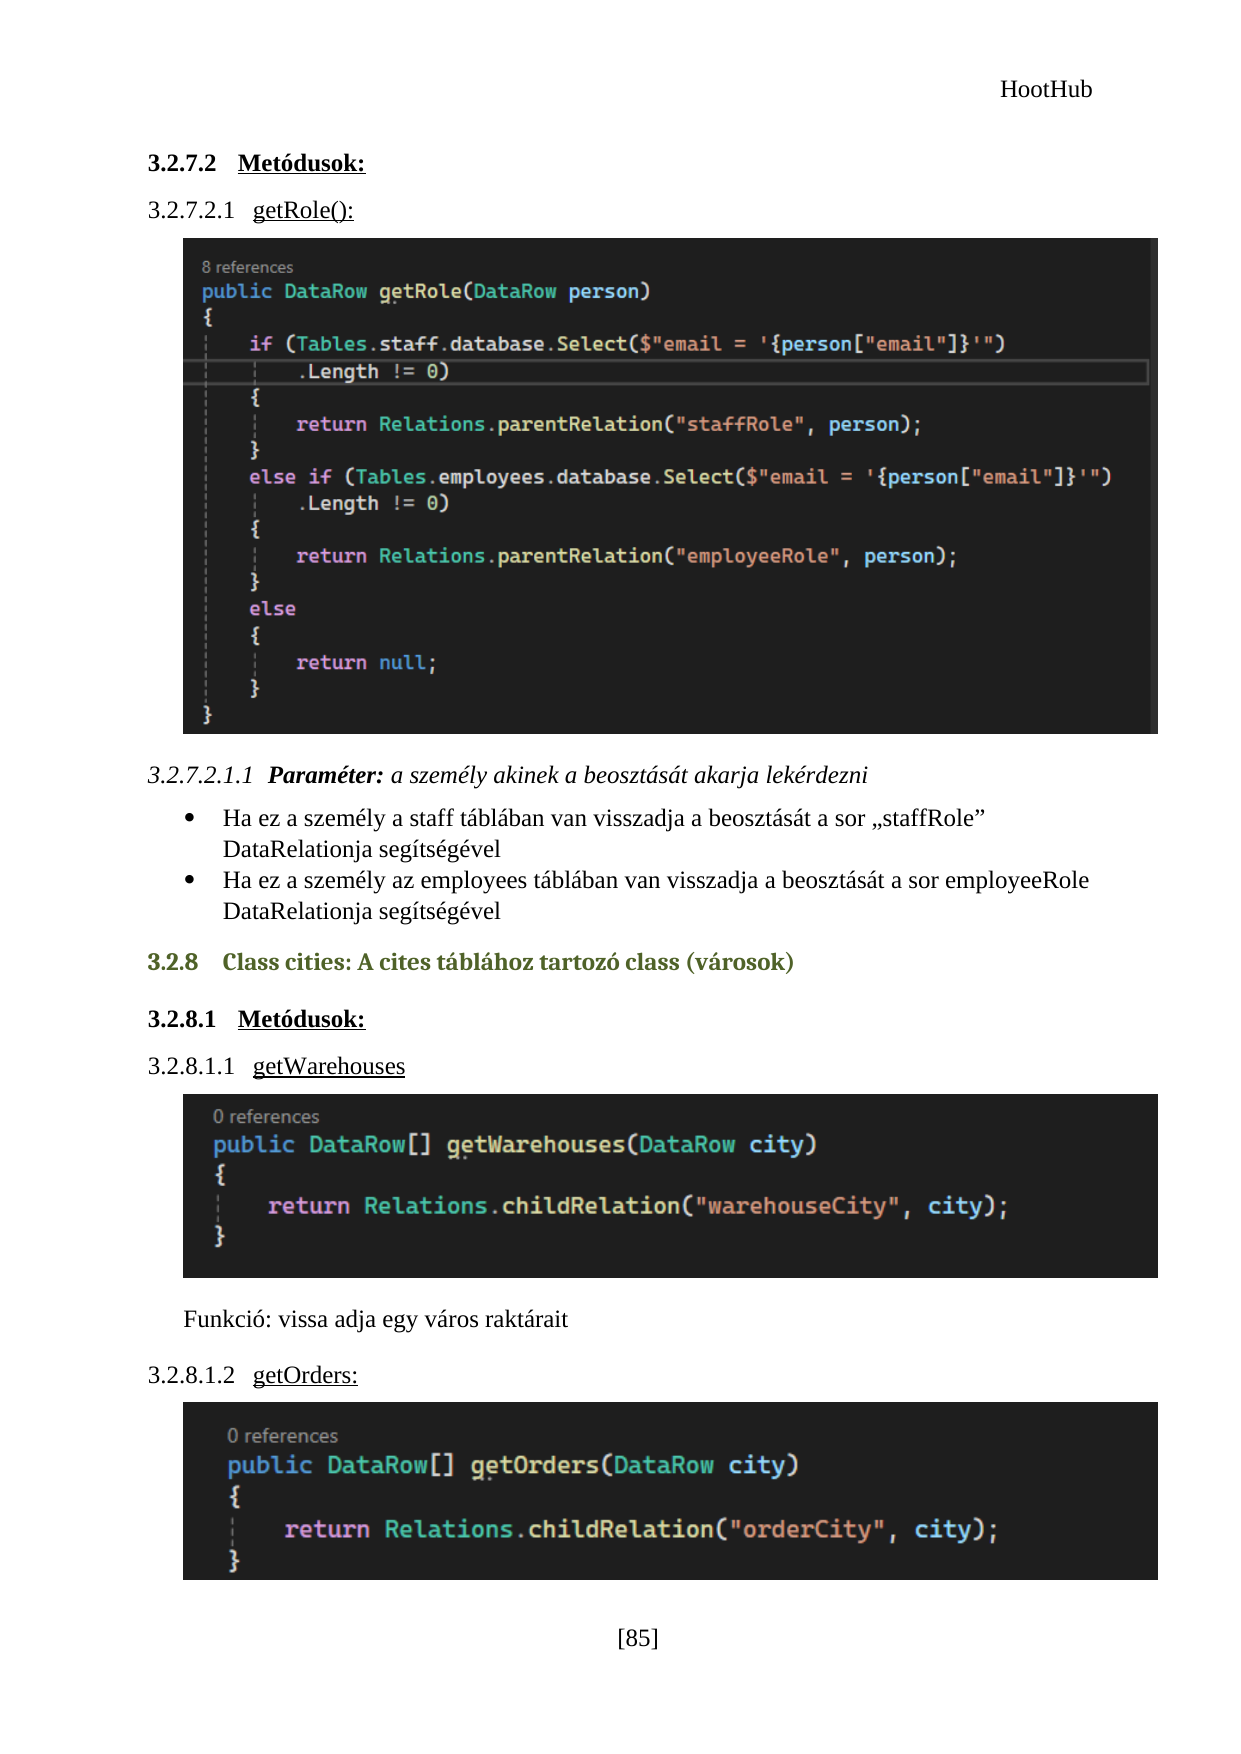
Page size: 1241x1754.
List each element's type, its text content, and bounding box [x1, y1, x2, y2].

subtitle Paraméter: a személy akinek a beosztását akarja lekérdezni [148, 760, 1093, 789]
list Ha ez a személy az employees táblában van visszadja a beosztását a sor employeeRole DataRelationja segítségével [185, 865, 1093, 925]
list Ha ez a személy a staff táblában van visszadja a beosztását a sor „staffRole” DataRelationja segítségével [185, 803, 1093, 863]
subtitle getRole(): [148, 195, 1093, 224]
subtitle Class cities: A cites táblához tartozó class (városok) [148, 948, 1093, 977]
picture [183, 1402, 1158, 1580]
subtitle getWarehouses [148, 1051, 1093, 1080]
subtitle Metódusok: [148, 148, 1093, 176]
picture [183, 238, 1158, 734]
subtitle getOrders: [148, 1360, 1093, 1388]
subtitle Metódusok: [148, 1004, 1093, 1033]
picture [183, 1094, 1158, 1278]
text Funkció: vissa adja egy város raktárait [148, 1304, 1093, 1333]
